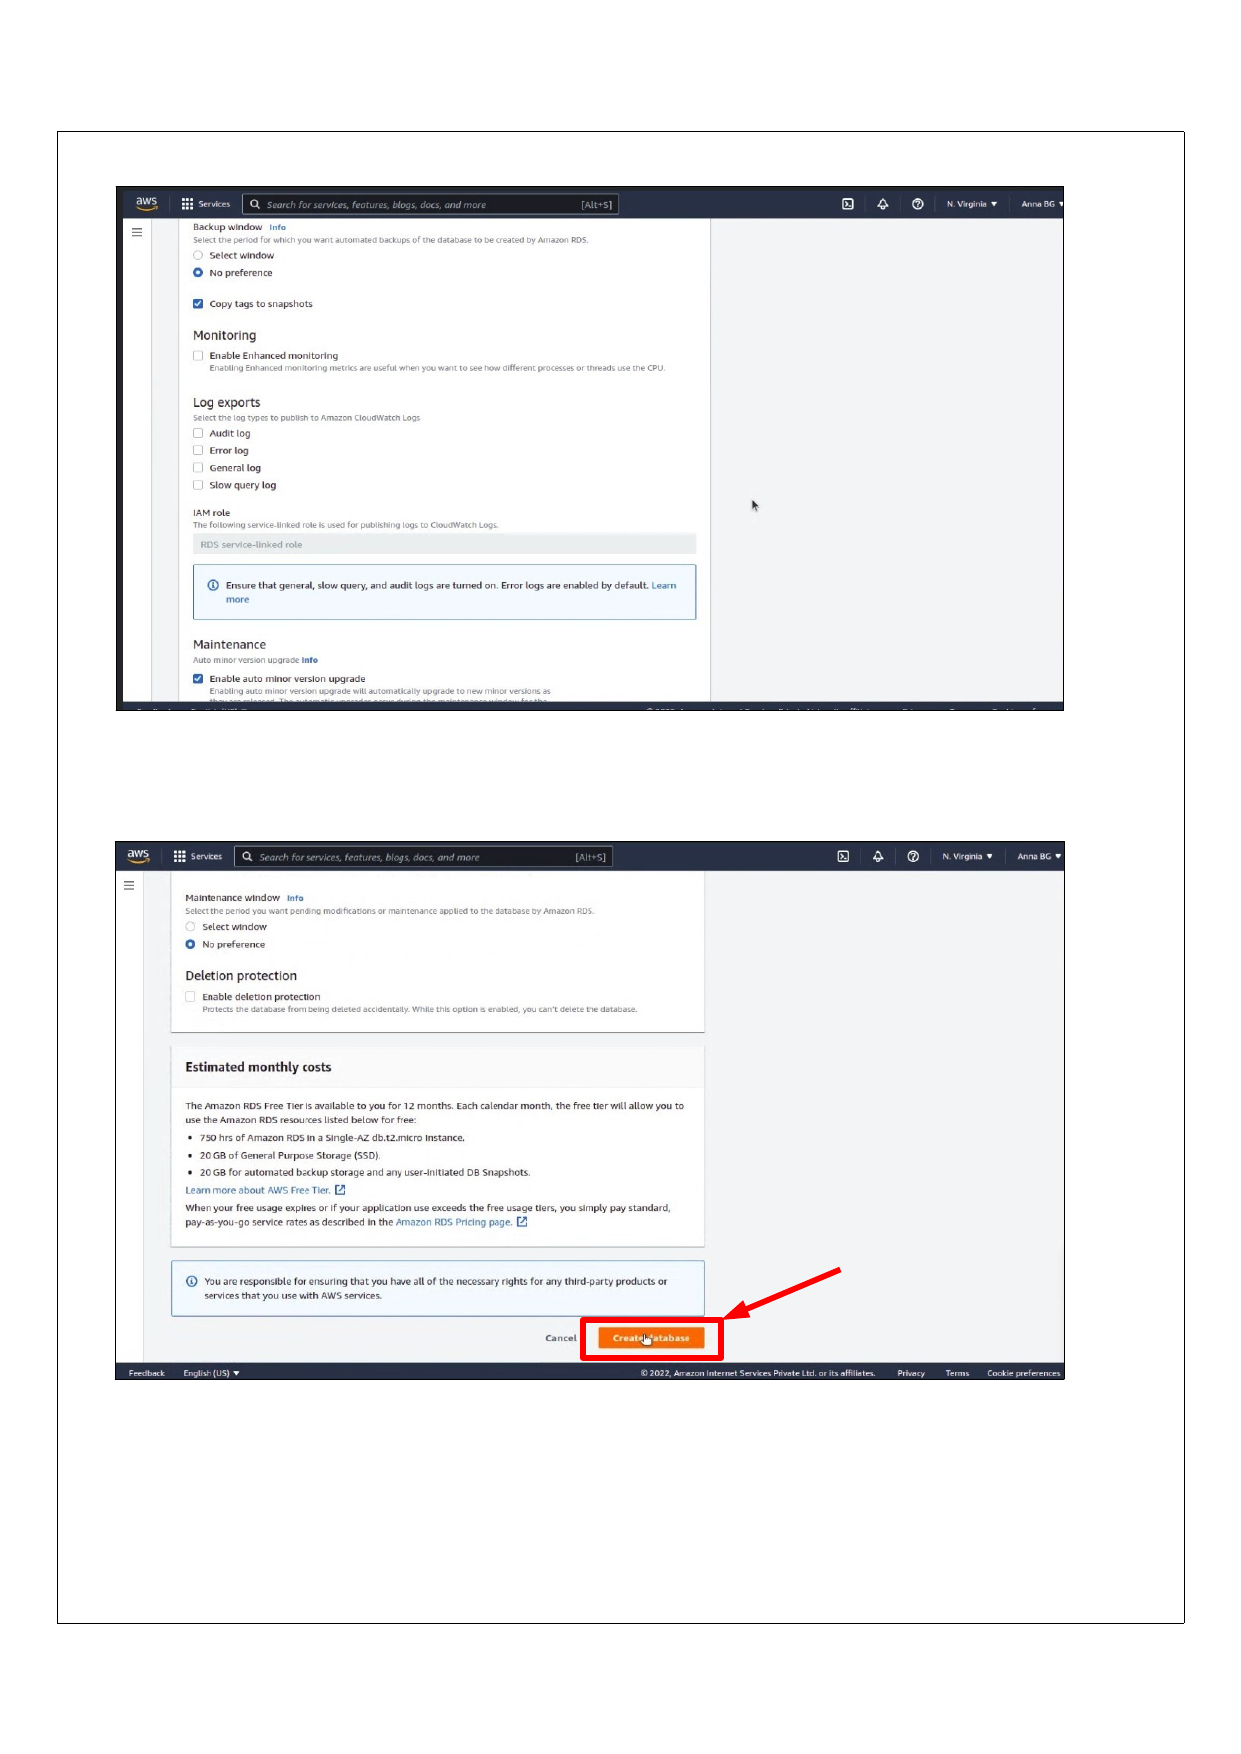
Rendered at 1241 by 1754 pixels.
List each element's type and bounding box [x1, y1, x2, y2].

picture [116, 842, 1064, 1379]
picture [117, 187, 1063, 710]
